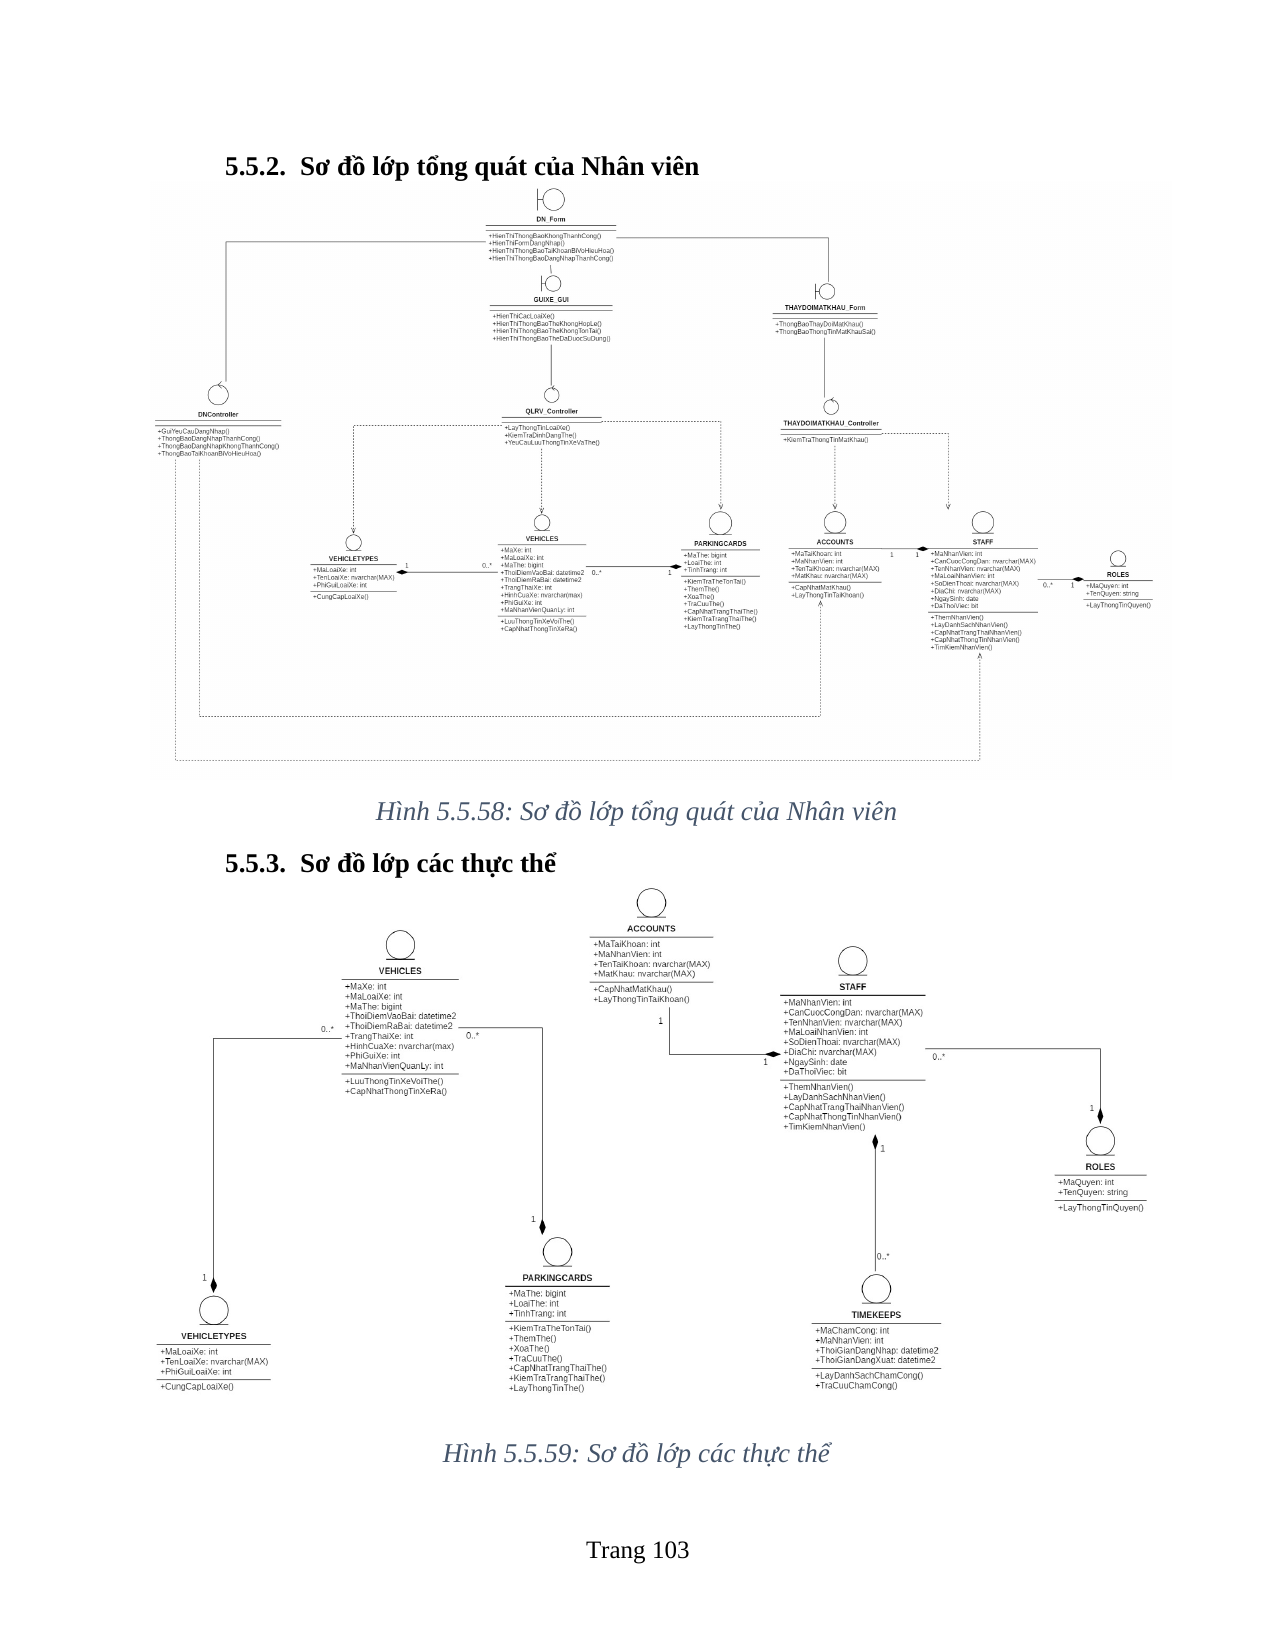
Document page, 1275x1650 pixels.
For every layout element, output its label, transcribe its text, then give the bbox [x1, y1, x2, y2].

picture [150, 878, 1172, 1422]
picture [150, 181, 1172, 780]
subtitle Sơ đồ lớp các thực thể [225, 847, 1125, 878]
subtitle Sơ đồ lớp tổng quát của Nhân viên [225, 150, 1125, 181]
